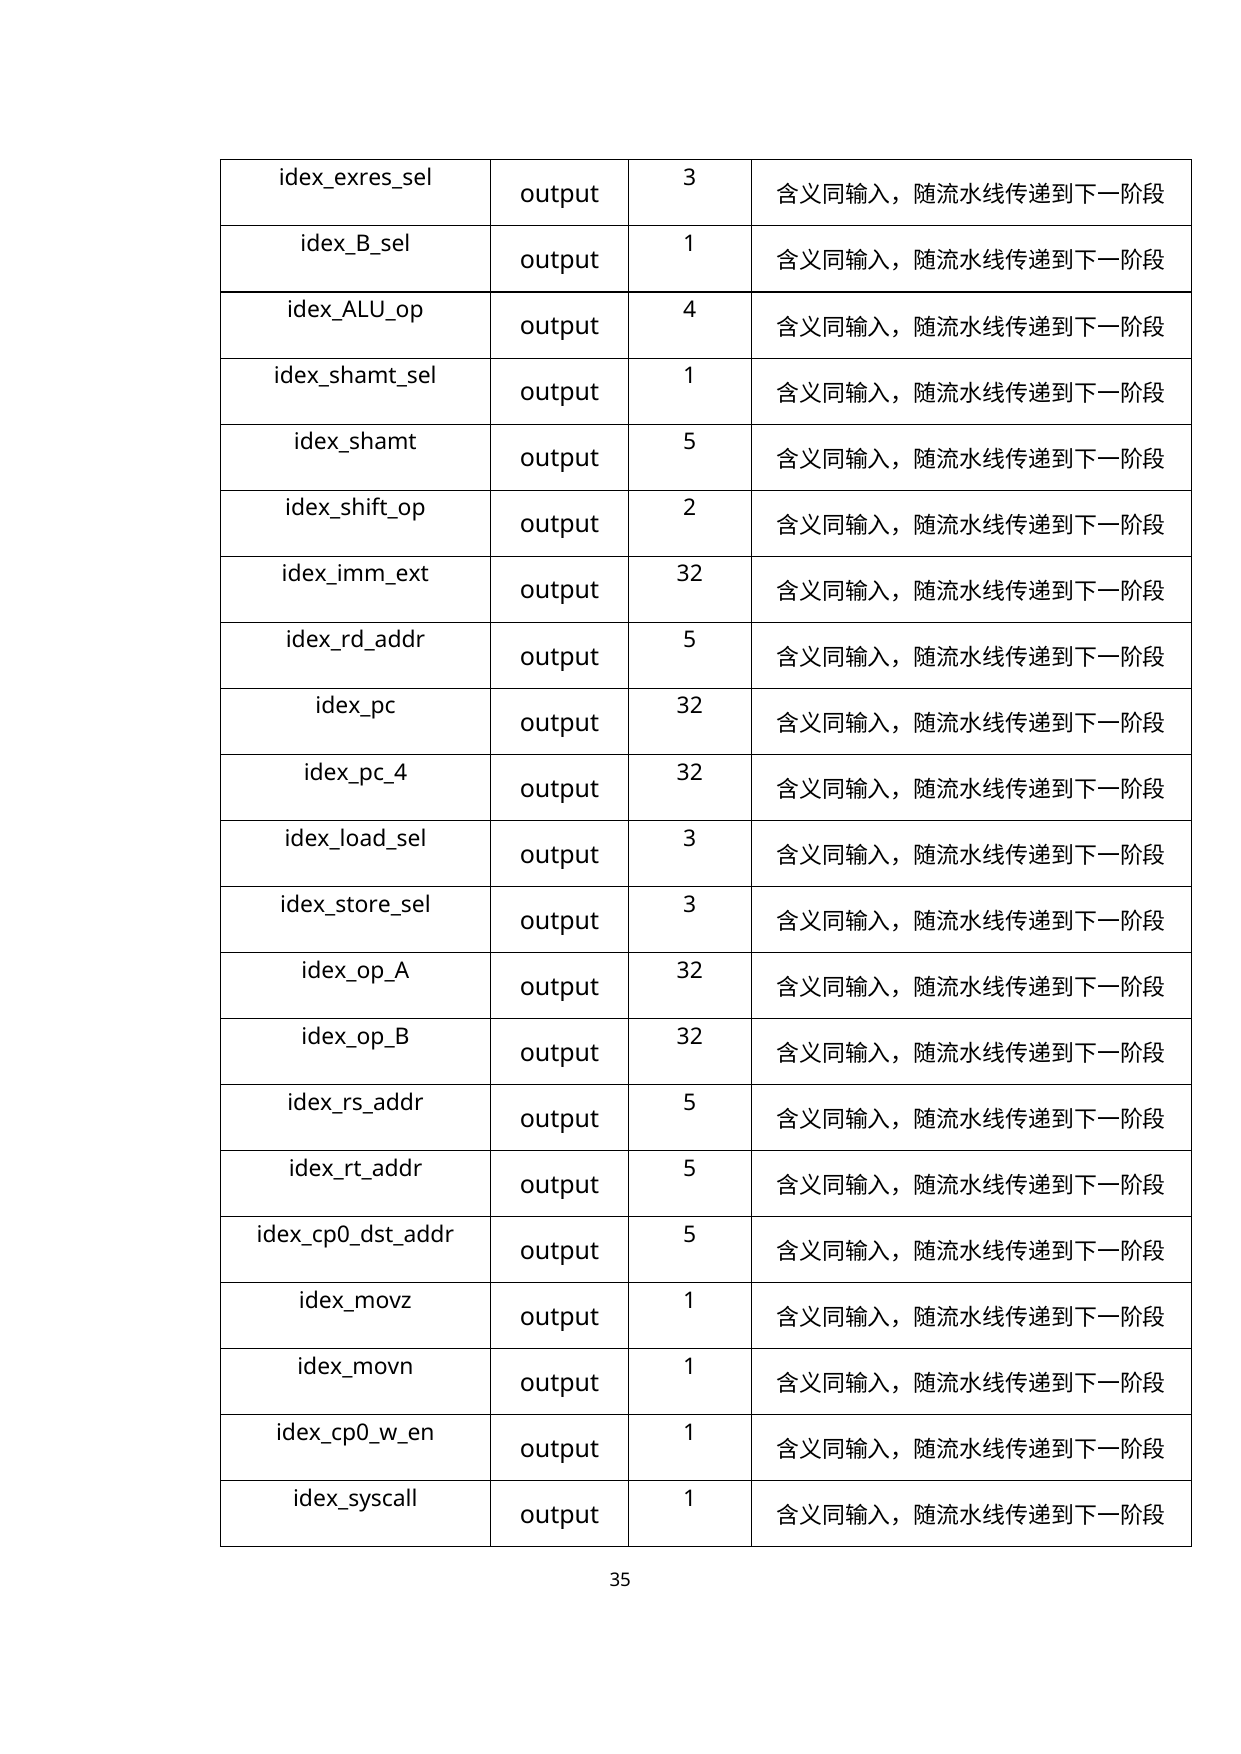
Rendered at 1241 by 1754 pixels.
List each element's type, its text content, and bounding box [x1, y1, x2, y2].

table_cell 2 [629, 491, 751, 556]
table_cell idex_syscall [221, 1481, 490, 1546]
table_cell idex_cp0_w_en [221, 1415, 490, 1480]
table_cell 含义同输入，随流水线传递到下一阶段 [752, 359, 1191, 423]
table_cell 32 [629, 689, 751, 754]
table_cell idex_shift_op [221, 491, 490, 556]
table_cell idex_exres_sel [221, 160, 490, 225]
table_cell output [491, 1019, 628, 1084]
table_cell idex_cp0_dst_addr [221, 1217, 490, 1282]
table_cell 含义同输入，随流水线传递到下一阶段 [752, 491, 1191, 556]
table_cell 含义同输入，随流水线传递到下一阶段 [752, 689, 1191, 754]
table_cell idex_store_sel [221, 887, 490, 952]
table_cell 含义同输入，随流水线传递到下一阶段 [752, 293, 1191, 357]
table_cell 3 [629, 160, 751, 225]
table_cell output [491, 1217, 628, 1282]
table_cell output [491, 359, 628, 423]
table_cell idex_pc [221, 689, 490, 754]
table_cell 含义同输入，随流水线传递到下一阶段 [752, 623, 1191, 688]
table_cell idex_op_B [221, 1019, 490, 1084]
table_cell 1 [629, 359, 751, 423]
table_cell 1 [629, 226, 751, 291]
table_cell 含义同输入，随流水线传递到下一阶段 [752, 1019, 1191, 1084]
table_cell 含义同输入，随流水线传递到下一阶段 [752, 887, 1191, 952]
table_cell output [491, 425, 628, 489]
table_cell 1 [629, 1481, 751, 1546]
table_cell 5 [629, 1151, 751, 1216]
table_cell 32 [629, 1019, 751, 1084]
table_cell output [491, 293, 628, 357]
table_cell output [491, 887, 628, 952]
table_cell 含义同输入，随流水线传递到下一阶段 [752, 821, 1191, 886]
table_cell 含义同输入，随流水线传递到下一阶段 [752, 953, 1191, 1018]
table_cell 含义同输入，随流水线传递到下一阶段 [752, 160, 1191, 225]
table_cell output [491, 160, 628, 225]
table_cell 5 [629, 1217, 751, 1282]
table_cell 含义同输入，随流水线传递到下一阶段 [752, 226, 1191, 291]
table_cell 3 [629, 821, 751, 886]
table_cell idex_imm_ext [221, 557, 490, 622]
table_cell output [491, 1349, 628, 1414]
table_cell output [491, 1481, 628, 1546]
table_cell idex_movz [221, 1283, 490, 1348]
table_cell 含义同输入，随流水线传递到下一阶段 [752, 1217, 1191, 1282]
table_cell 5 [629, 1085, 751, 1150]
table_cell 4 [629, 293, 751, 357]
table_cell output [491, 755, 628, 820]
table_cell 5 [629, 623, 751, 688]
table_cell idex_shamt [221, 425, 490, 489]
table_cell output [491, 1283, 628, 1348]
table_cell output [491, 1151, 628, 1216]
table_cell output [491, 491, 628, 556]
table_cell idex_rt_addr [221, 1151, 490, 1216]
table_cell idex_shamt_sel [221, 359, 490, 423]
table_cell output [491, 821, 628, 886]
table_cell 含义同输入，随流水线传递到下一阶段 [752, 557, 1191, 622]
table_cell idex_ALU_op [221, 293, 490, 357]
table_cell idex_load_sel [221, 821, 490, 886]
table_cell 32 [629, 557, 751, 622]
table_cell output [491, 557, 628, 622]
table_cell output [491, 1415, 628, 1480]
table_cell 含义同输入，随流水线传递到下一阶段 [752, 425, 1191, 489]
table_cell output [491, 623, 628, 688]
table_cell idex_rs_addr [221, 1085, 490, 1150]
table_cell idex_op_A [221, 953, 490, 1018]
table_cell 1 [629, 1415, 751, 1480]
table_cell output [491, 689, 628, 754]
table_cell output [491, 1085, 628, 1150]
table_cell idex_pc_4 [221, 755, 490, 820]
table_cell idex_B_sel [221, 226, 490, 291]
table_cell 含义同输入，随流水线传递到下一阶段 [752, 1283, 1191, 1348]
table_cell 含义同输入，随流水线传递到下一阶段 [752, 1151, 1191, 1216]
table_cell output [491, 953, 628, 1018]
table_cell 含义同输入，随流水线传递到下一阶段 [752, 755, 1191, 820]
table_cell 32 [629, 755, 751, 820]
table_cell 含义同输入，随流水线传递到下一阶段 [752, 1349, 1191, 1414]
table_cell 含义同输入，随流水线传递到下一阶段 [752, 1415, 1191, 1480]
table_cell 1 [629, 1349, 751, 1414]
table_cell 1 [629, 1283, 751, 1348]
table_cell idex_rd_addr [221, 623, 490, 688]
table_cell 5 [629, 425, 751, 489]
table_cell 32 [629, 953, 751, 1018]
table_cell 含义同输入，随流水线传递到下一阶段 [752, 1085, 1191, 1150]
table_cell output [491, 226, 628, 291]
table_cell idex_movn [221, 1349, 490, 1414]
table_cell 含义同输入，随流水线传递到下一阶段 [752, 1481, 1191, 1546]
table_cell 3 [629, 887, 751, 952]
